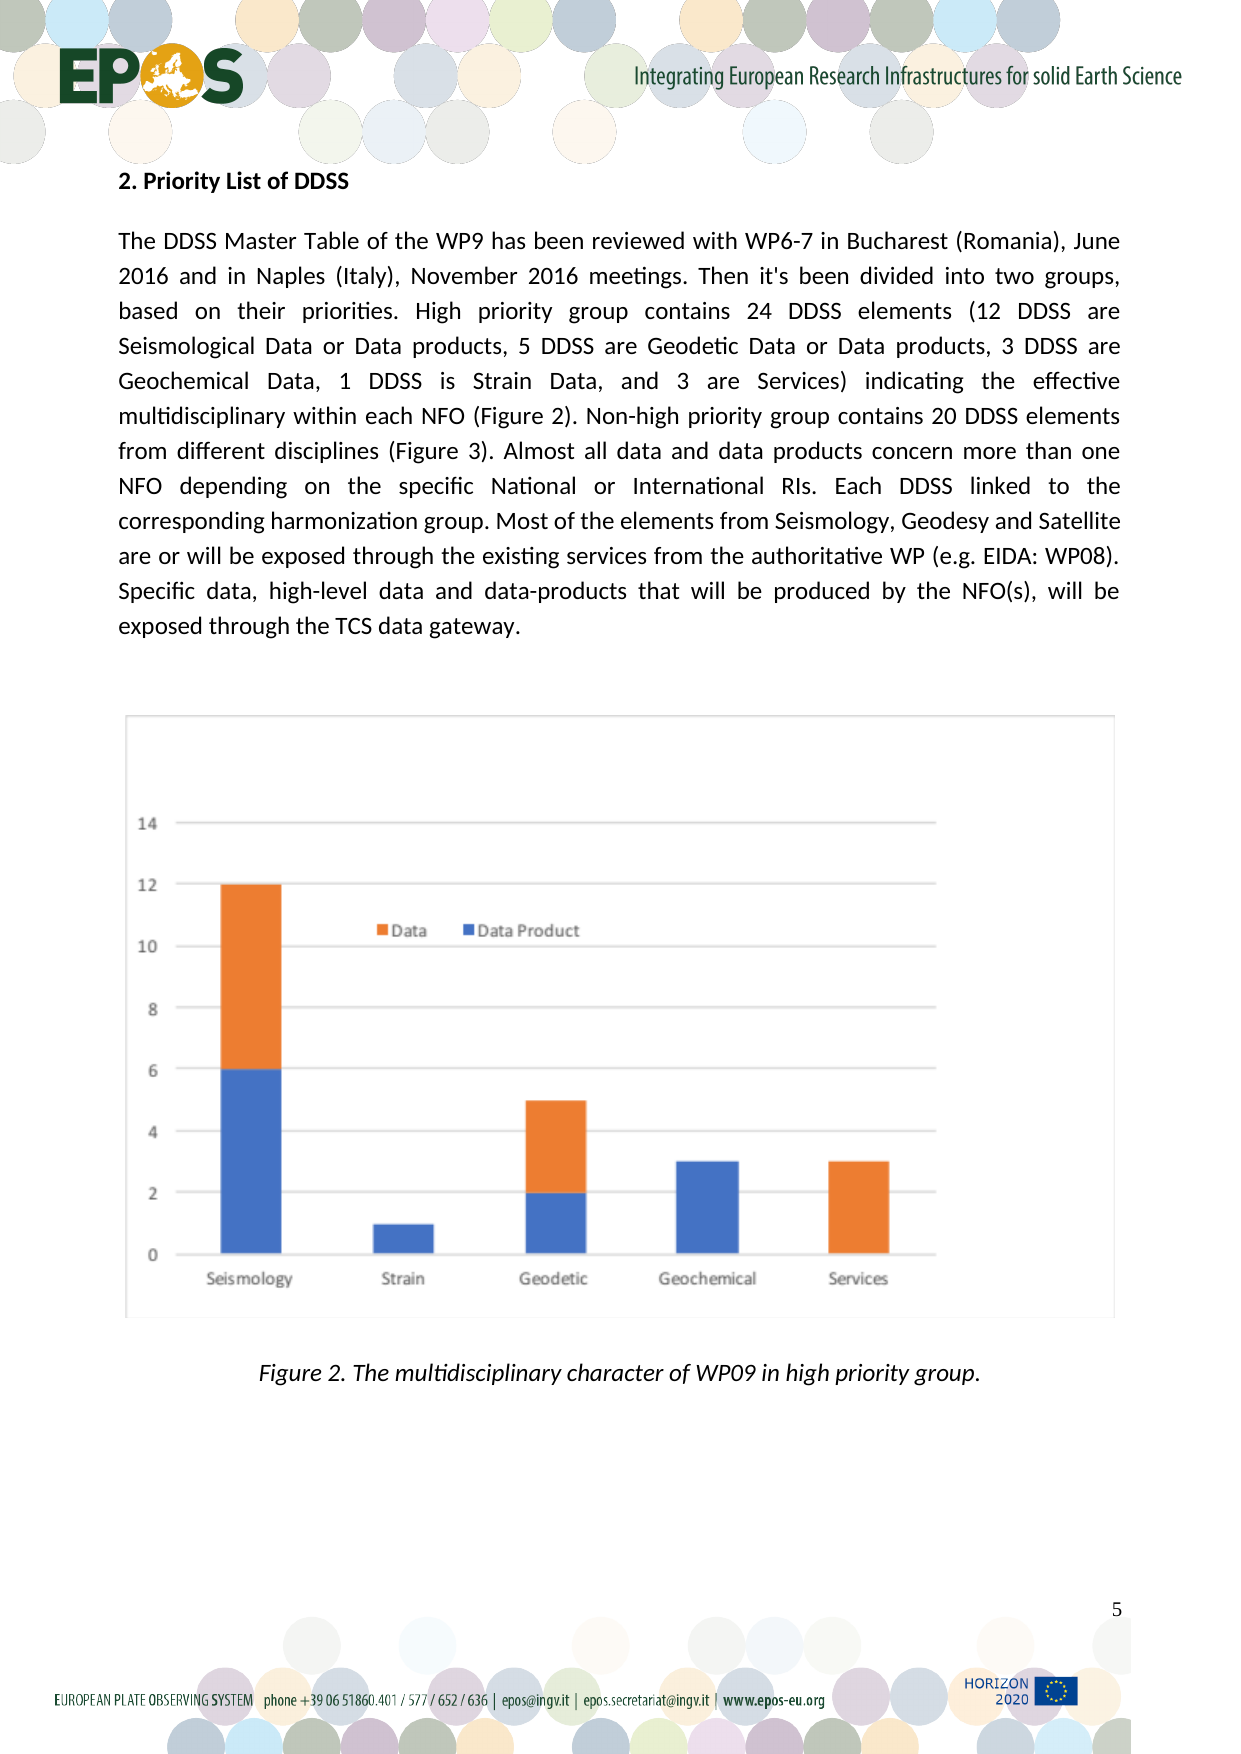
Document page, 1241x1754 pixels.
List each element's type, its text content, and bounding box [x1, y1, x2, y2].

subtitle 2. Priority List of DDSS [118, 166, 1122, 196]
text Figure 2. The multidisciplinary character of WP09 in high priority group. [118, 1357, 1122, 1387]
text The DDSS Master Table of the WP9 has been reviewed with WP6-7 in Bucharest (Romania), June 2016 and in Naples (Italy), November 2016 meetings. Then it's been divided into two groups, based on their priorities. High priority group contains 24 DDSS elements (12 DDSS are Seismological Data or Data products, 5 DDSS are Geodetic Data or Data products, 3 DDSS are Geochemical Data, 1 DDSS is Strain Data, and 3 are Services) indicating the effective multidisciplinary within each NFO (Figure 2). Non-high priority group contains 20 DDSS elements from different disciplines (Figure 3). Almost all data and data products concern more than one NFO depending on the specific National or International RIs. Each DDSS linked to the corresponding harmonization group. Most of the elements from Seismology, Geodesy and Satellite are or will be exposed through the existing services from the authoritative WP (e.g. EIDA: WP08). Specific data, high-level data and data-products that will be produced by the NFO(s), will be exposed through the TCS data gateway. [118, 225, 1122, 641]
picture [0, 0, 1241, 166]
picture [0, 1597, 1131, 1754]
